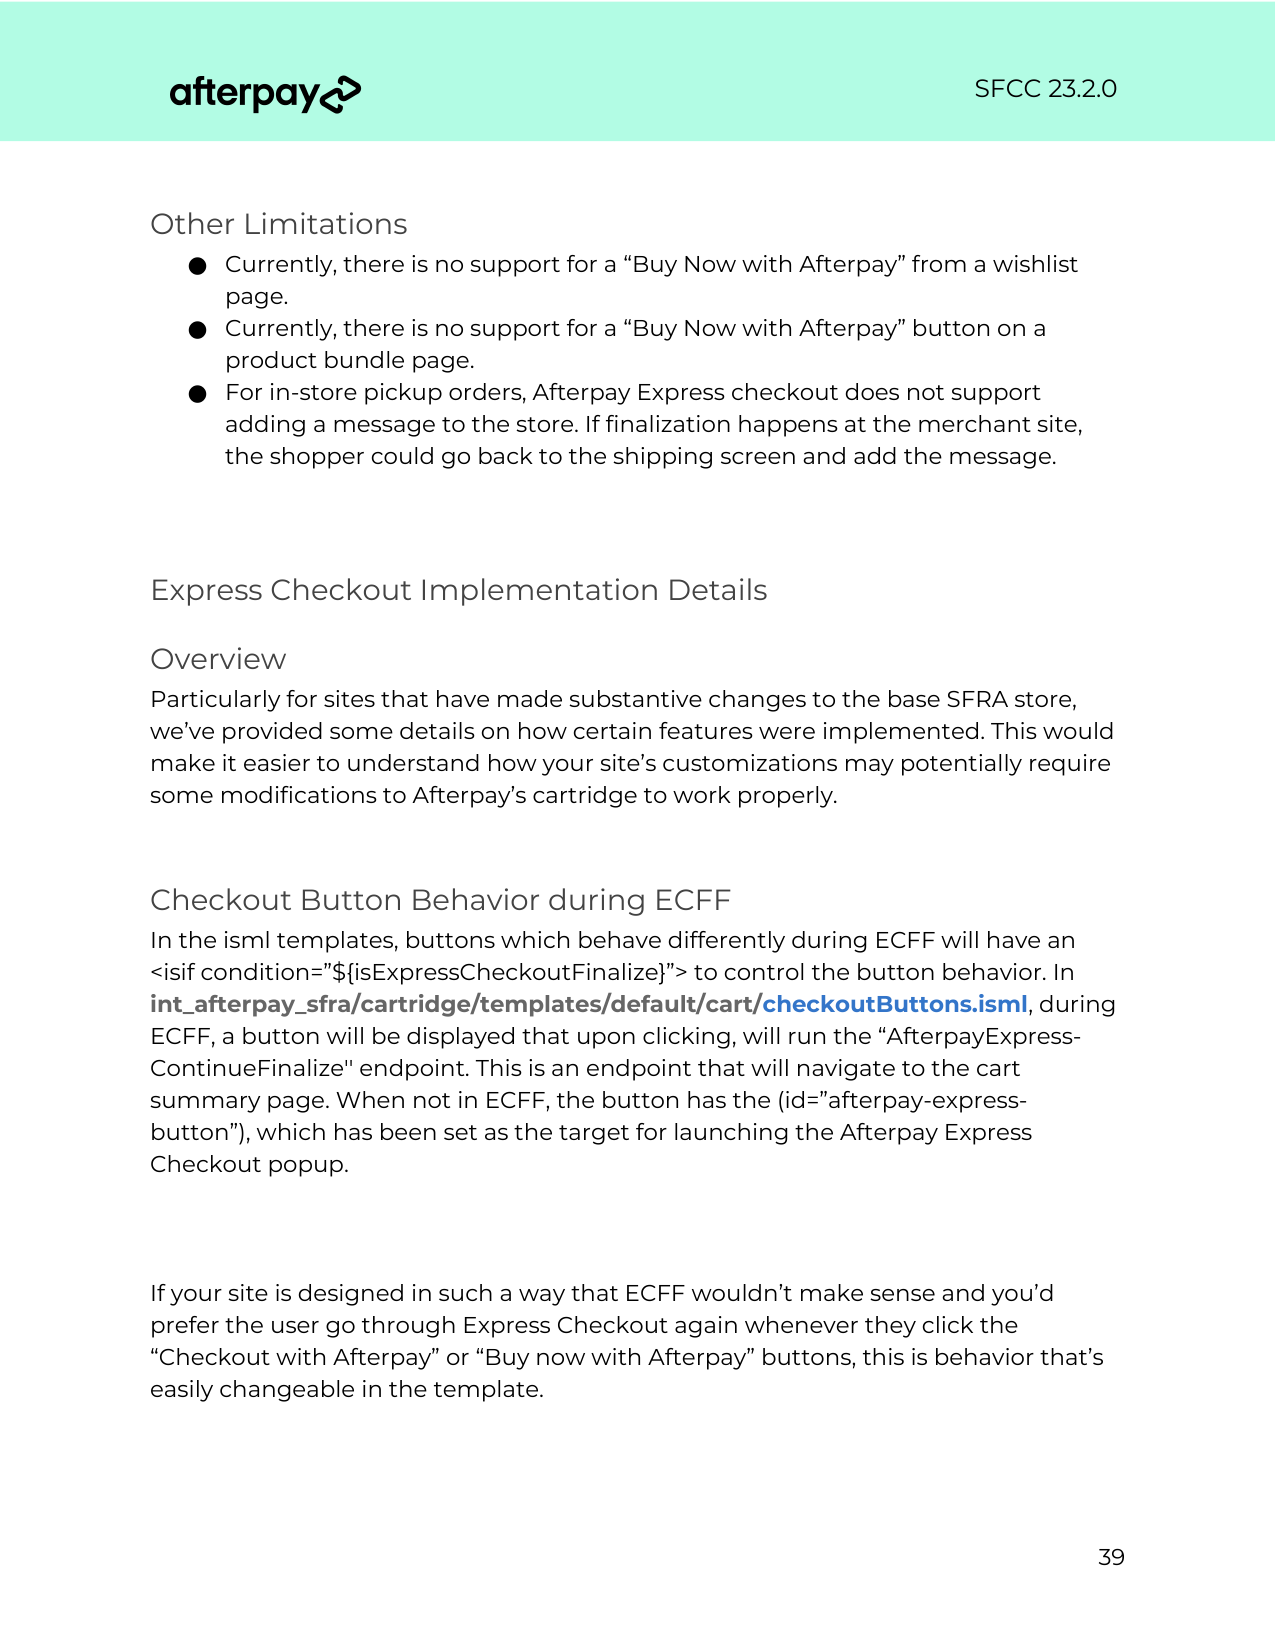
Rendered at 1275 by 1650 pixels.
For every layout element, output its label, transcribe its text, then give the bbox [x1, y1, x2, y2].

subtitle Checkout Button Behavior during ECFF [150, 847, 1125, 918]
list For in-store pickup orders, Afterpay Express checkout does not support adding a message to the store. If finalization happens at the merchant site, the shopper could go back to the shipping screen and add the message. [187, 378, 1125, 471]
text Particularly for sites that have made substantive changes to the base SFRA store, we’ve provided some details on how certain features were implemented. This would make it easier to understand how your site’s customizations may potentially require some modifications to Afterpay’s cartridge to work properly. [150, 685, 1125, 809]
text In the isml templates, buttons which behave differently during ECFF will have an <isif condition=”${isExpressCheckoutFinalize}”> to control the button behavior. In int_afterpay_sfra/cartridge/templates/default/cart/checkoutButtons.isml, during ECFF, a button will be displayed that upon clicking, will run the “AfterpayExpress-ContinueFinalize'' endpoint. This is an endpoint that will navigate to the cart summary page. When not in ECFF, the button has the (id=”afterpay-express-button”), which has been set as the target for launching the Afterpay Express Checkout popup. [150, 926, 1125, 1178]
text If your site is designed in such a way that ECFF wouldn’t make sense and you’d prefer the user go through Express Checkout again whenever they click the “Checkout with Afterpay” or “Buy now with Afterpay” buttons, this is behavior that’s easily changeable in the template. [150, 1279, 1125, 1403]
subtitle Express Checkout Implementation Details [150, 572, 1125, 608]
subtitle Other Limitations [150, 206, 1125, 242]
list Currently, there is no support for a “Buy Now with Afterpay” button on a product bundle page. [187, 314, 1125, 374]
subtitle Overview [150, 641, 1125, 677]
list Currently, there is no support for a “Buy Now with Afterpay” from a wishlist page. [187, 250, 1125, 310]
picture [134, 47, 397, 142]
